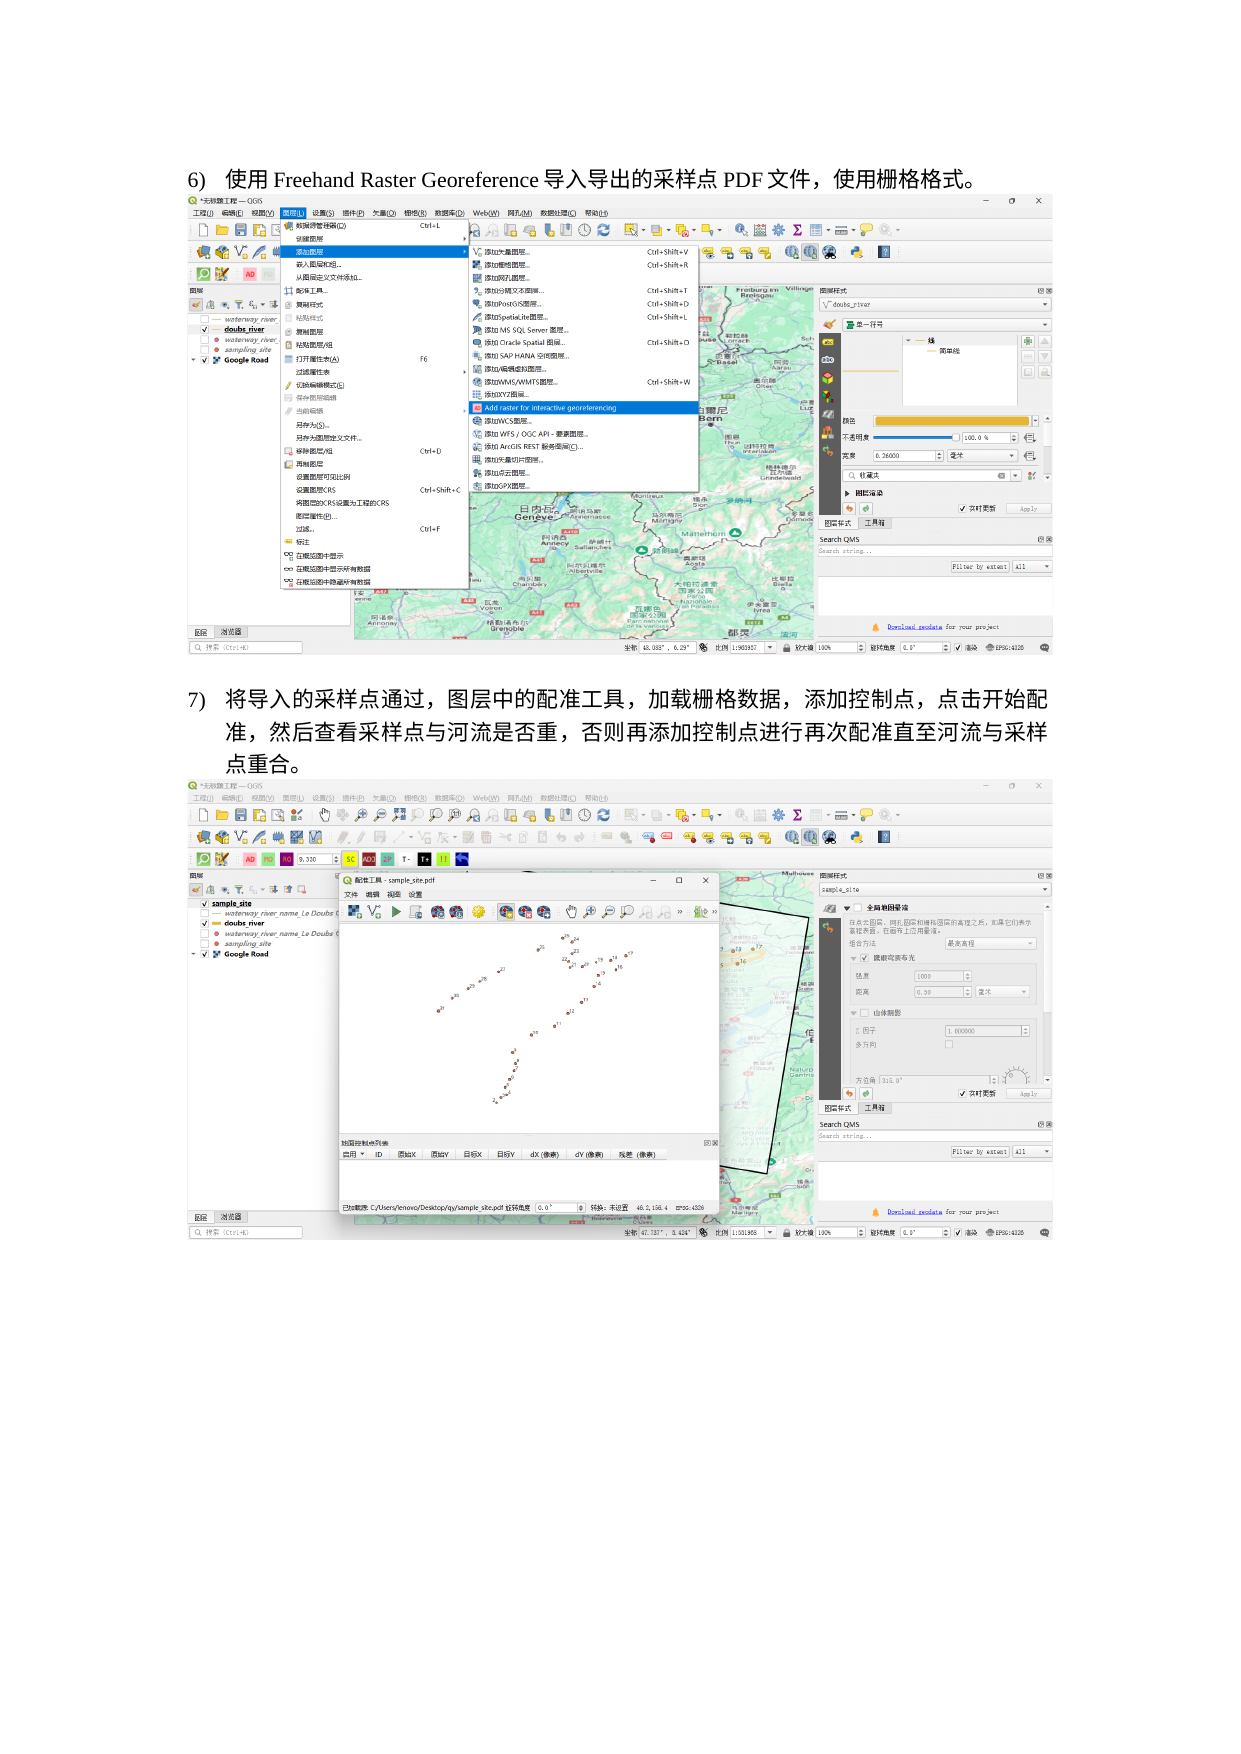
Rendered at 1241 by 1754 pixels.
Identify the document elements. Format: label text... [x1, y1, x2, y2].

picture [187, 194, 1053, 655]
list 将导入的采样点通过，图层中的配准工具，加载栅格数据，添加控制点，点击开始配准，然后查看采样点与河流是否重，否则再添加控制点进行再次配准直至河流与采样点重合。 [187, 682, 1053, 779]
list 使用Freehand Raster Georeference导入导出的采样点PDF文件，使用栅格格式。 [187, 162, 1053, 194]
picture [187, 779, 1053, 1240]
